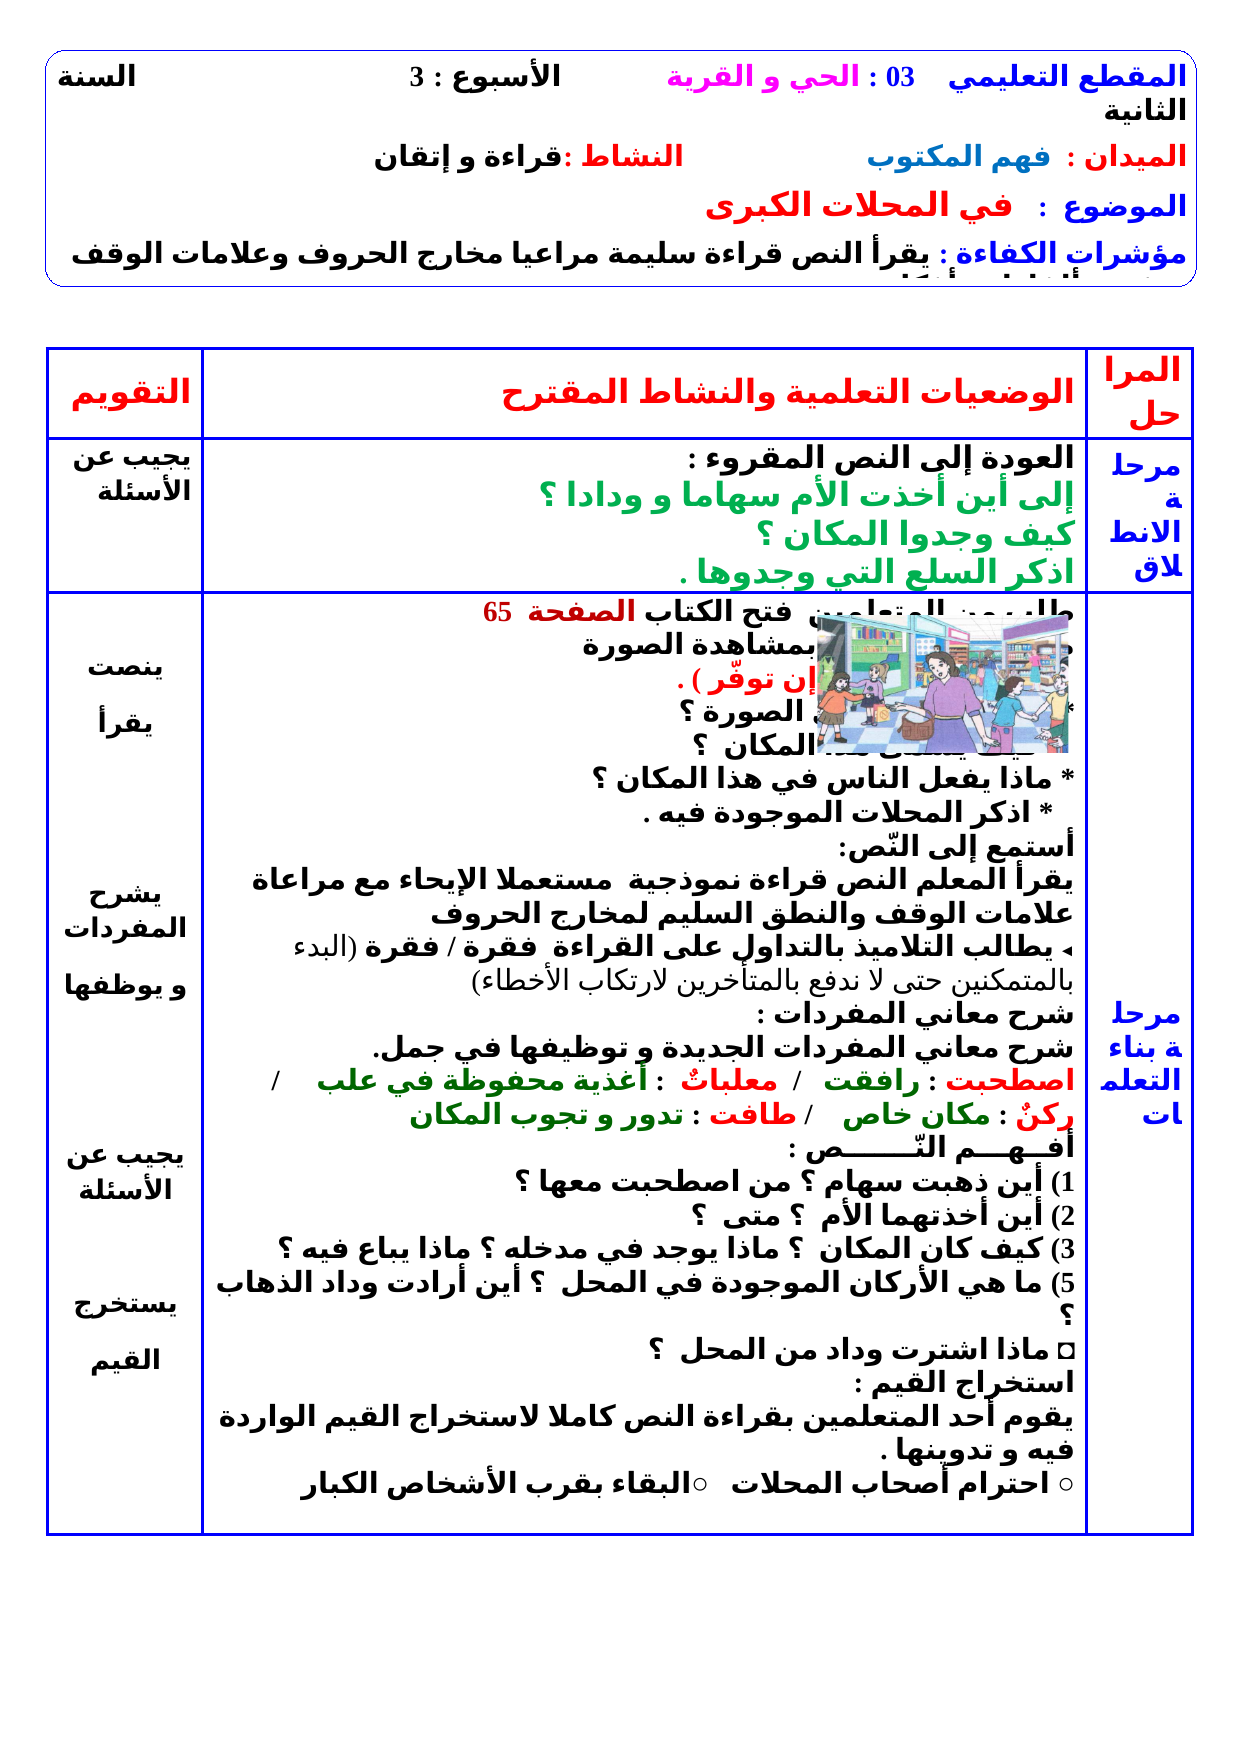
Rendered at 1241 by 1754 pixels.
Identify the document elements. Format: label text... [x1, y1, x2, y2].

table_header الوضعيات التعلمية والنشاط المقترح [204, 350, 1085, 437]
table_cell مرحلة بناء التعلمات [1088, 594, 1191, 1533]
table_cell ينصت يقرأ يشرح المفردات و يوظفها يجيب عن الأسئلة يستخرج القيم [49, 594, 201, 1533]
table_cell طلب من المتعلمين فتح الكتاب الصفحة 65 مطالبة المتعلمين بمشاهدة الصورة ( أو تعليق المشهد إن توفّر ) . *ماذا تشاهدون في الصورة ؟ * كيف يسمى هذا المكان ؟ * ماذا يفعل الناس في هذا المكان ؟ * اذكر المحلات الموجودة فيه . أستمع إلى النّص: يقرأ المعلم النص قراءة نموذجية مستعملا الإيحاء مع مراعاة علامات الوقف والنطق السليم لمخارج الحروف ◄ يطالب التلاميذ بالتداول على القراءة فقرة / فقرة (البدء بالمتمكنين حتى لا ندفع بالمتأخرين لارتكاب الأخطاء) شرح معاني المفردات : شرح معاني المفردات الجديدة و توظيفها في جمل. اصطحبت : رافقت / معلباتٌ : أغذية محفوظة في علب / ركنٌ : مكان خاص / طافت : تدور و تجوب المكان أفــهـــم النّـــــــص : 1) أين ذهبت سهام ؟ من اصطحبت معها ؟ 2) أين أخذتهما الأم ؟ متى ؟ 3) كيف كان المكان ؟ ماذا يوجد في مدخله ؟ ماذا يباع فيه ؟ 5) ما هي الأركان الموجودة في المحل ؟ أين أرادت وداد الذهاب ؟ ◘ ماذا اشترت وداد من المحل ؟ استخراج القيم : يقوم أحد المتعلمين بقراءة النص كاملا لاستخراج القيم الواردة فيه و تدوينها . ○ احترام أصحاب المحلات ○البقاء بقرب الأشخاص الكبار [204, 594, 1085, 1533]
picture [817, 615, 1069, 753]
table_cell العودة إلى النص المقروء : إلى أین أخذت الأم سھاما و ودادا ؟ كیف وجدوا المكان ؟ اذكر السلع التي وجدوھا . [204, 440, 1085, 591]
table_cell مرحلة الانطلاق [1088, 440, 1191, 591]
table_header المراحل [1088, 350, 1191, 437]
table_header التقويم [49, 350, 201, 437]
table_cell يجيب عن الأسئلة [49, 440, 201, 591]
